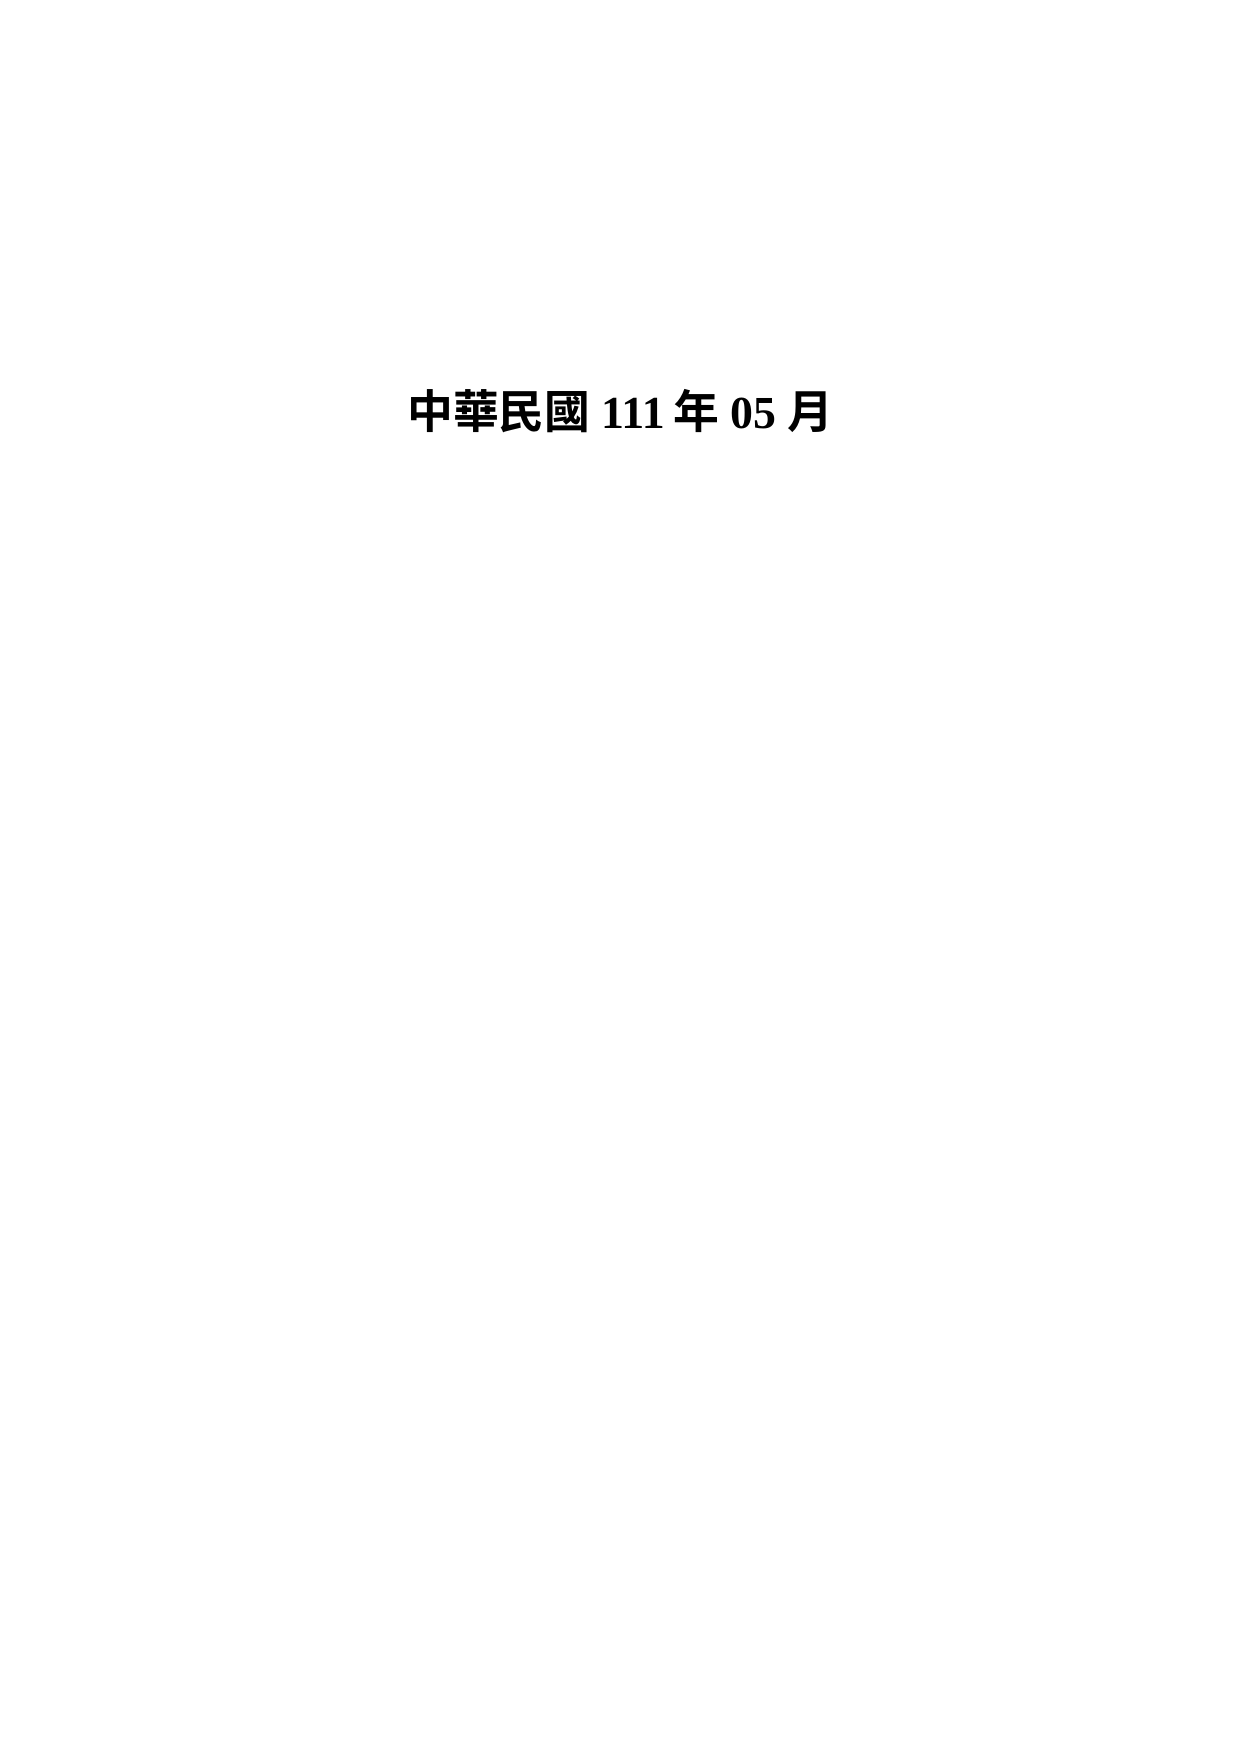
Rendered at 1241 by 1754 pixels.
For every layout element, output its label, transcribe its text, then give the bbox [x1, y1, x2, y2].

text 中華民國 111年 05 月 [177, 371, 1063, 446]
